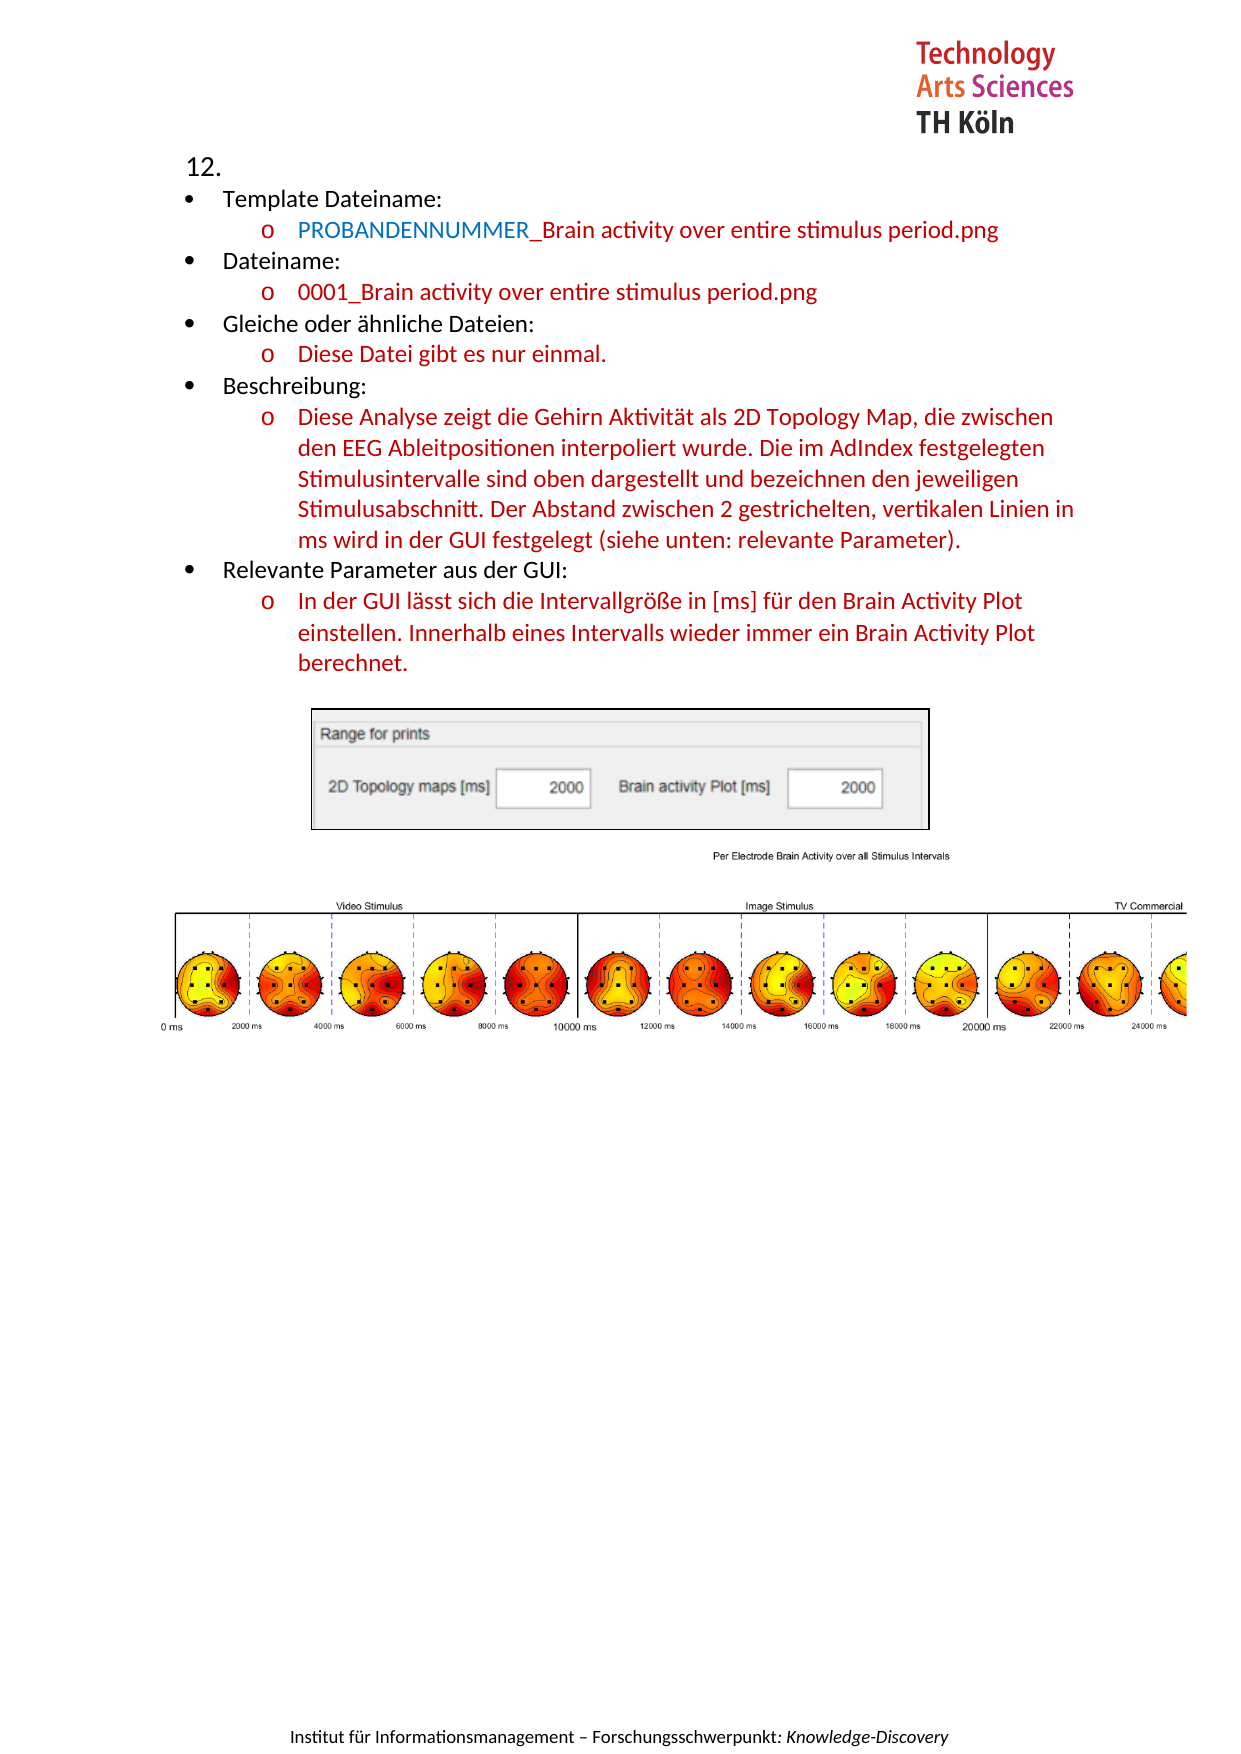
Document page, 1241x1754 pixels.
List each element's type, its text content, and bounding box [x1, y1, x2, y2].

list Template Dateiname: [185, 183, 1093, 214]
picture [147, 830, 1187, 1038]
list Diese Analyse zeigt die Gehirn Aktivität als 2D Topology Map, die zwischen den EEG Ableitpositionen interpoliert wurde. Die im AdIndex festgelegten Stimulusintervalle sind oben dargestellt und bezeichnen den jeweiligen Stimulusabschnitt. Der Abstand zwischen 2 gestrichelten, vertikalen Linien in ms wird in der GUI festgelegt (siehe unten: relevante Parameter). [260, 401, 1093, 554]
list 12. [185, 148, 1093, 183]
list 0001_Brain activity over entire stimulus period.png [260, 276, 1093, 308]
list In der GUI lässt sich die Intervallgröße in [ms] für den Brain Activity Plot einstellen. Innerhalb eines Intervalls wieder immer ein Brain Activity Plot berechnet. [260, 585, 1093, 678]
list Dateiname: [185, 246, 1093, 276]
list Diese Datei gibt es nur einmal. [260, 338, 1093, 370]
list Gleiche oder ähnliche Dateien: [185, 308, 1093, 338]
list Beschreibung: [185, 370, 1093, 401]
list PROBANDENNUMMER_Brain activity over entire stimulus period.png [260, 214, 1093, 246]
picture [916, 35, 1087, 144]
list Relevante Parameter aus der GUI: [185, 554, 1093, 585]
picture [312, 710, 928, 829]
